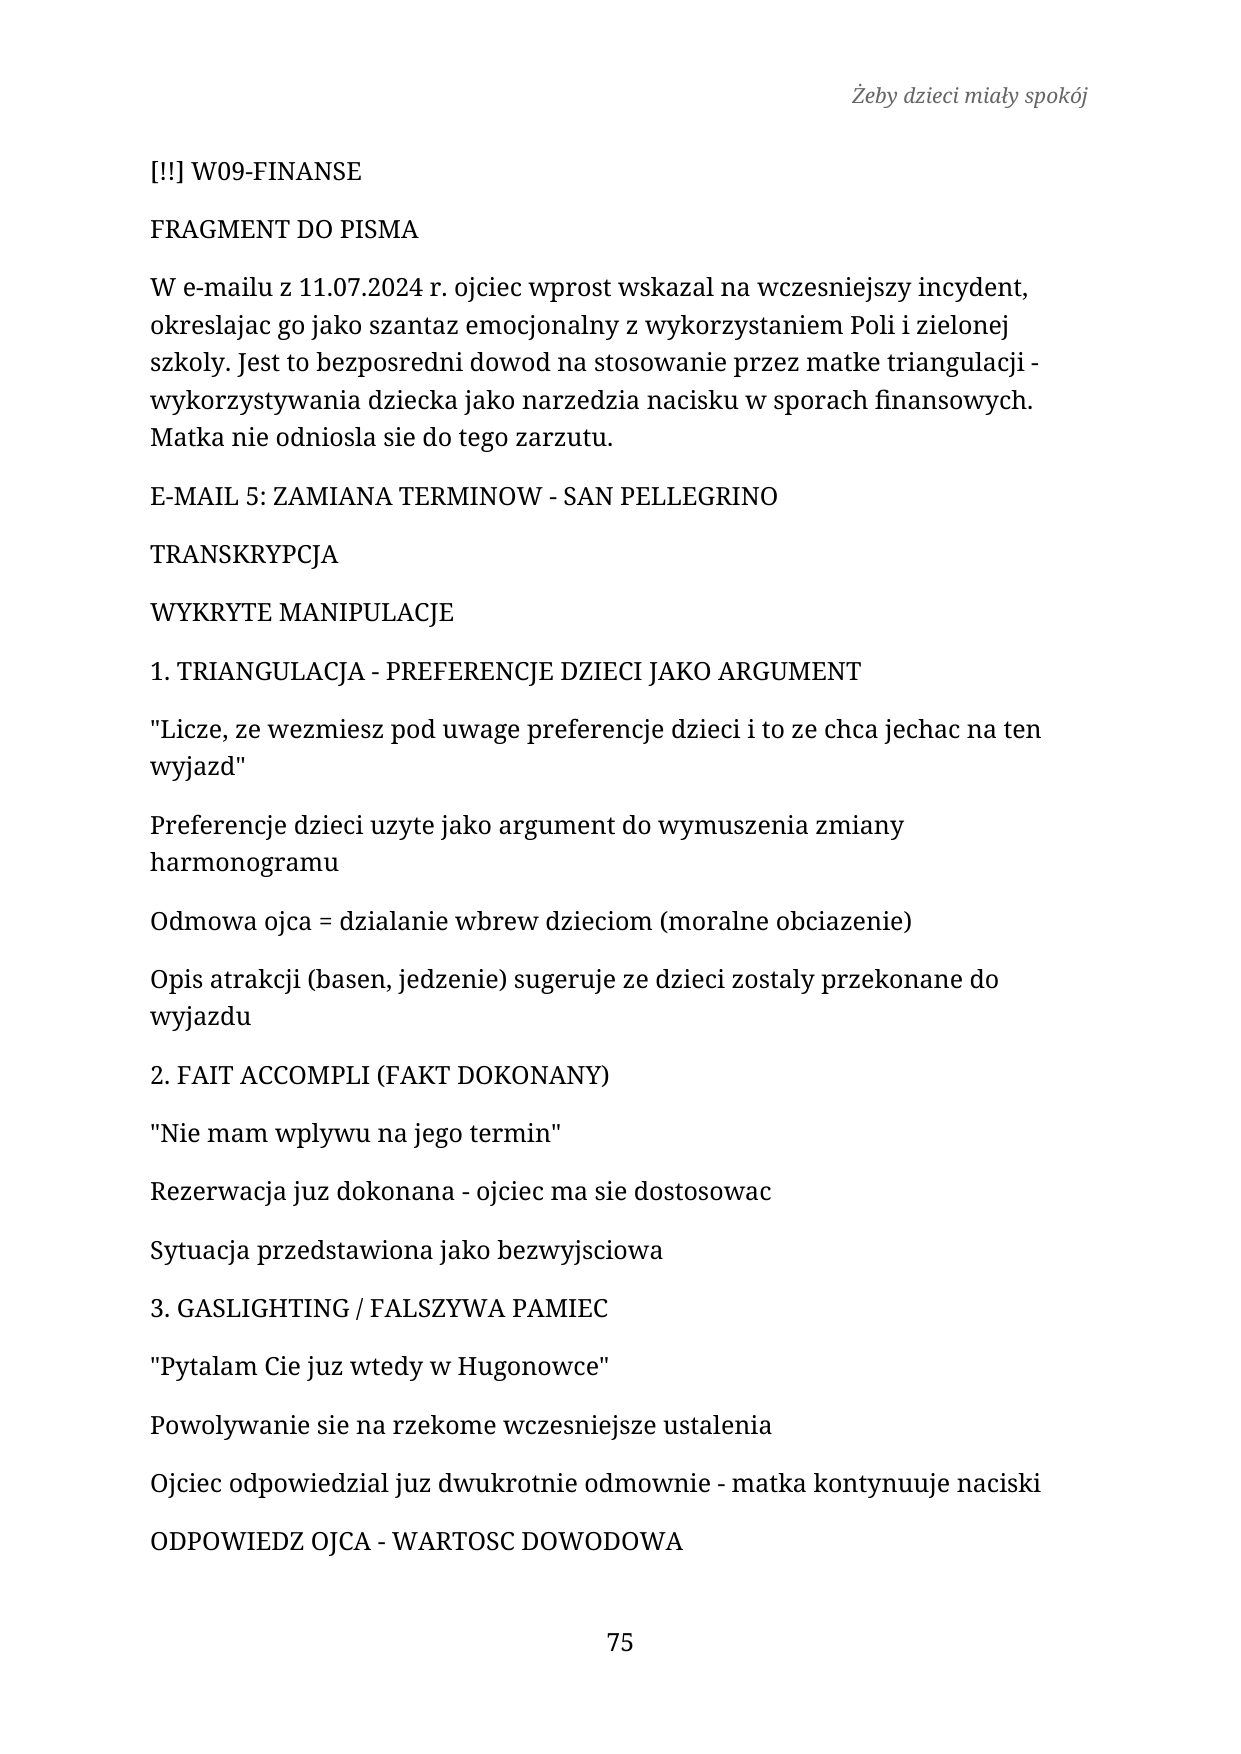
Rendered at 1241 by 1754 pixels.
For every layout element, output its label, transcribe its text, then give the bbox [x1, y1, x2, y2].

text Sytuacja przedstawiona jako bezwyjsciowa [150, 1229, 1090, 1267]
text Opis atrakcji (basen, jedzenie) sugeruje ze dzieci zostaly przekonane do wyjazdu [150, 958, 1090, 1033]
text 2. FAIT ACCOMPLI (FAKT DOKONANY) [150, 1054, 1090, 1092]
text 3. GASLIGHTING / FALSZYWA PAMIEC [150, 1287, 1090, 1325]
text [!!] W09-FINANSE [150, 150, 1090, 187]
text Powolywanie sie na rzekome wczesniejsze ustalenia [150, 1404, 1090, 1442]
text 1. TRIANGULACJA - PREFERENCJE DZIECI JAKO ARGUMENT [150, 650, 1090, 687]
text WYKRYTE MANIPULACJE [150, 592, 1090, 629]
text Odmowa ojca = dzialanie wbrew dzieciom (moralne obciazenie) [150, 900, 1090, 937]
text ODPOWIEDZ OJCA - WARTOSC DOWODOWA [150, 1521, 1090, 1558]
text Ojciec odpowiedzial juz dwukrotnie odmownie - matka kontynuuje naciski [150, 1462, 1090, 1500]
text FRAGMENT DO PISMA [150, 208, 1090, 246]
text "Pytalam Cie juz wtedy w Hugonowce" [150, 1346, 1090, 1383]
text W e-mailu z 11.07.2024 r. ojciec wprost wskazal na wczesniejszy incydent, okreslajac go jako szantaz emocjonalny z wykorzystaniem Poli i zielonej szkoly. Jest to bezposredni dowod na stosowanie przez matke triangulacji - wykorzystywania dziecka jako narzedzia nacisku w sporach finansowych. Matka nie odniosla sie do tego zarzutu. [150, 267, 1090, 454]
text TRANSKRYPCJA [150, 533, 1090, 571]
text E-MAIL 5: ZAMIANA TERMINOW - SAN PELLEGRINO [150, 475, 1090, 512]
text "Licze, ze wezmiesz pod uwage preferencje dzieci i to ze chca jechac na ten wyjazd" [150, 708, 1090, 783]
text "Nie mam wplywu na jego termin" [150, 1112, 1090, 1150]
text Preferencje dzieci uzyte jako argument do wymuszenia zmiany harmonogramu [150, 804, 1090, 879]
text Rezerwacja juz dokonana - ojciec ma sie dostosowac [150, 1171, 1090, 1208]
